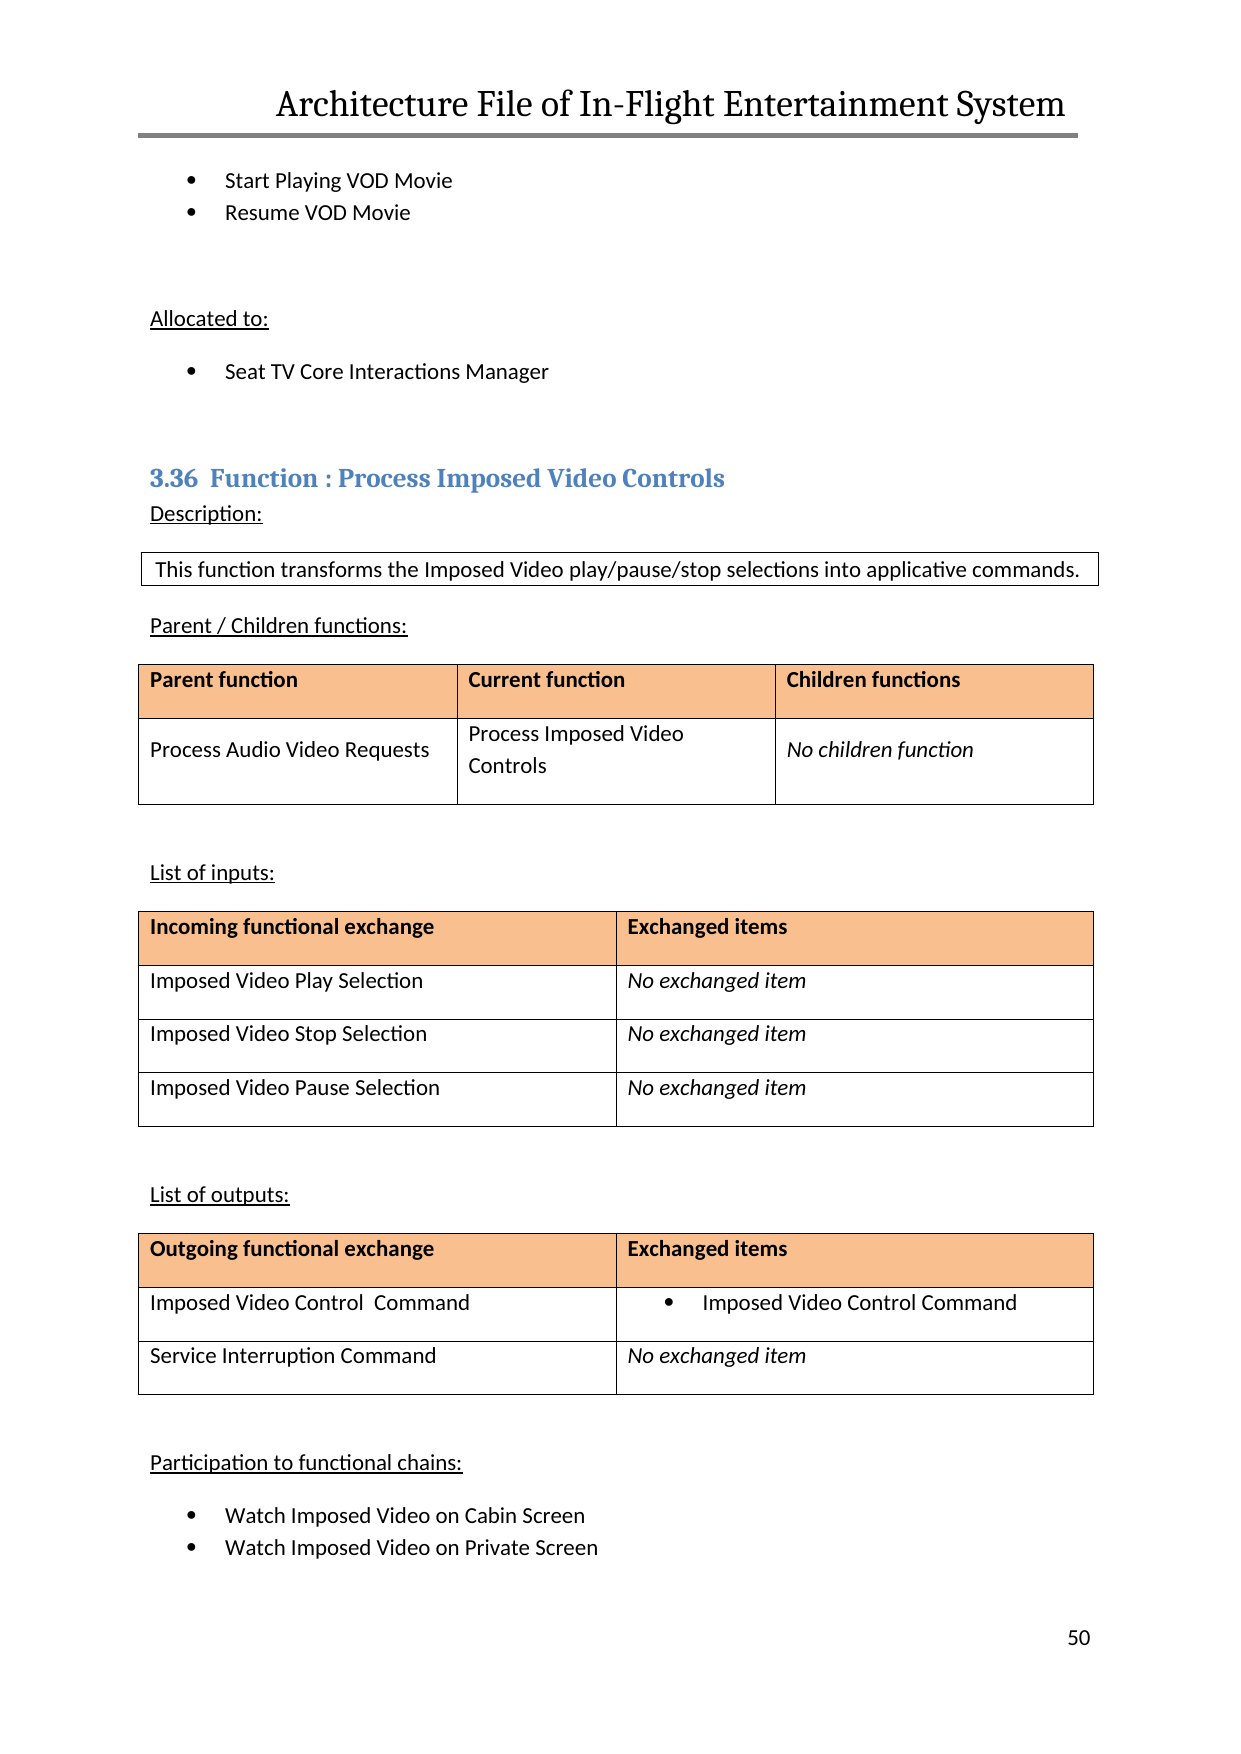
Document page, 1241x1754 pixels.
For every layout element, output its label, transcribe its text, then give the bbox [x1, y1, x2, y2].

list Seat TV Core Interactions Manager [187, 357, 1090, 385]
text Participation to functional chains: [150, 1448, 1090, 1476]
table_cell No children function [776, 719, 1093, 804]
table_header No exchanged item [617, 1342, 1093, 1394]
table_header Imposed Video Control Command [139, 1288, 616, 1341]
subtitle Function : Process Imposed Video Controls [150, 463, 1090, 494]
table_header Current function [458, 665, 775, 718]
table_header Service Interruption Command [139, 1342, 616, 1394]
list Resume VOD Movie [187, 198, 1090, 226]
table_header Exchanged items [617, 1234, 1093, 1287]
table_header No exchanged item [617, 1020, 1093, 1072]
table_header Imposed Video Pause Selection [139, 1073, 616, 1126]
text List of outputs: [150, 1180, 1090, 1208]
text Allocated to: [150, 304, 1090, 332]
table_cell Process Imposed Video Controls [458, 719, 775, 804]
text Parent / Children functions: [150, 611, 1090, 639]
list Start Playing VOD Movie [187, 166, 1090, 194]
text This function transforms the Imposed Video play/pause/stop selections into applicative commands. [142, 553, 1098, 585]
table_header Imposed Video Control Command [617, 1288, 1093, 1341]
table_header Children functions [776, 665, 1093, 718]
text Description: [150, 499, 1090, 527]
table_header No exchanged item [617, 966, 1093, 1018]
table_header Incoming functional exchange [139, 912, 616, 965]
text List of inputs: [150, 858, 1090, 886]
table_header No exchanged item [617, 1073, 1093, 1126]
table_header Exchanged items [617, 912, 1093, 965]
list Watch Imposed Video on Cabin Screen [187, 1501, 1090, 1529]
table_cell Process Audio Video Requests [139, 719, 457, 804]
table_header Imposed Video Play Selection [139, 966, 616, 1018]
table_header Outgoing functional exchange [139, 1234, 616, 1287]
list Watch Imposed Video on Private Screen [187, 1533, 1090, 1562]
table_header Imposed Video Stop Selection [139, 1020, 616, 1072]
table_header Parent function [139, 665, 457, 718]
